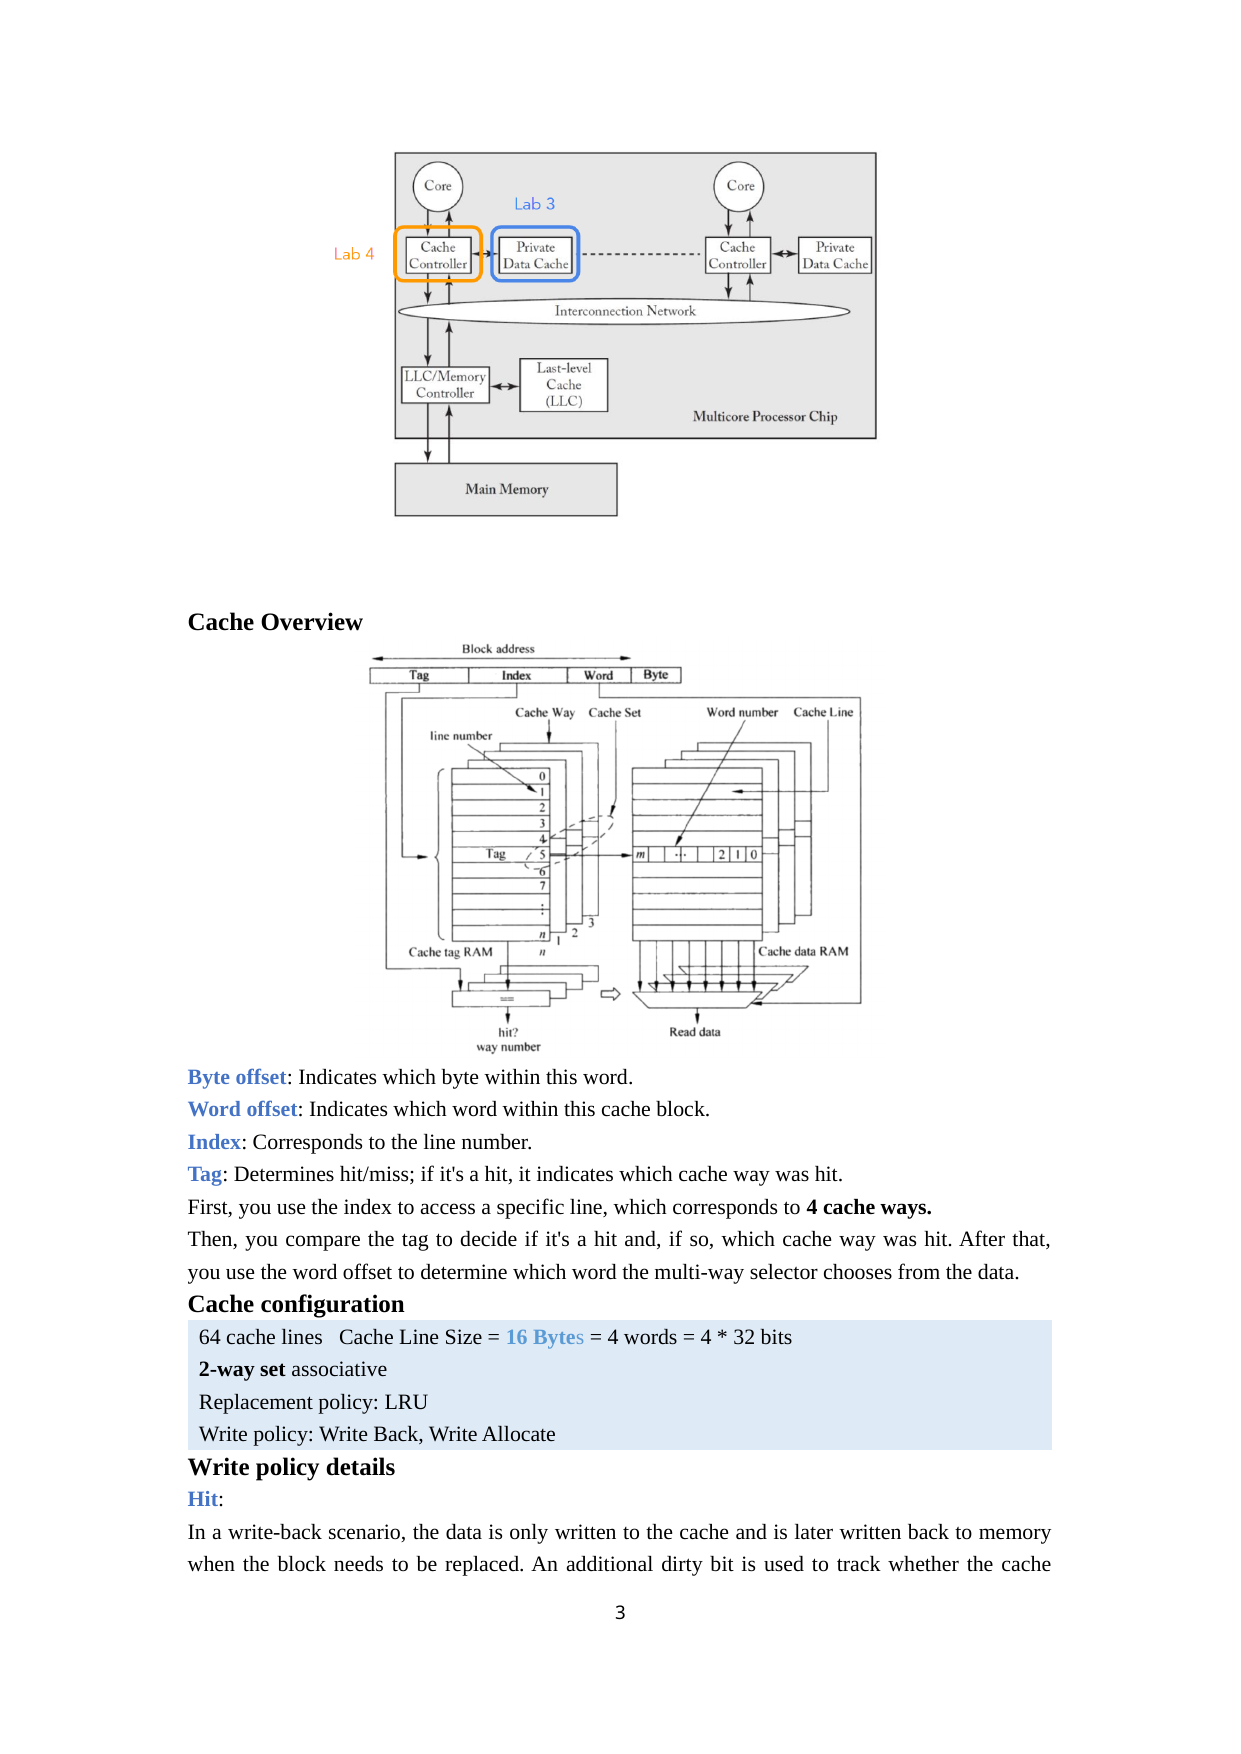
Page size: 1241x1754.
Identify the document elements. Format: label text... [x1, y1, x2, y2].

text Word offset: Indicates which word within this cache block. [187, 1092, 1053, 1125]
table_header 64 cache lines Cache Line Size = 16 Bytes = 4 words = 4 * 32 bits 2-way set associative Replacement policy: LRU Write policy: Write Back, Write Allocate [188, 1320, 1052, 1450]
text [187, 1515, 1053, 1580]
text First, you use the index to access a specific line, which corresponds to 4 cache ways. [187, 1190, 1053, 1222]
text Cache configuration [187, 1287, 1053, 1320]
text Tag: Determines hit/miss; if it's a hit, it indicates which cache way was hit. [187, 1157, 1053, 1190]
text Cache Overview [187, 605, 1053, 637]
text Index: Corresponds to the line number. [187, 1125, 1053, 1157]
picture [328, 150, 912, 526]
picture [355, 637, 885, 1058]
text Byte offset: Indicates which byte within this word. [187, 1060, 1053, 1092]
text Hit: [187, 1482, 1053, 1515]
text Then, you compare the tag to decide if it's a hit and, if so, which cache way was hit. After that, you use the word offset to determine which word the multi-way selector chooses from the data. [187, 1222, 1053, 1287]
text Write policy details [187, 1450, 1053, 1482]
